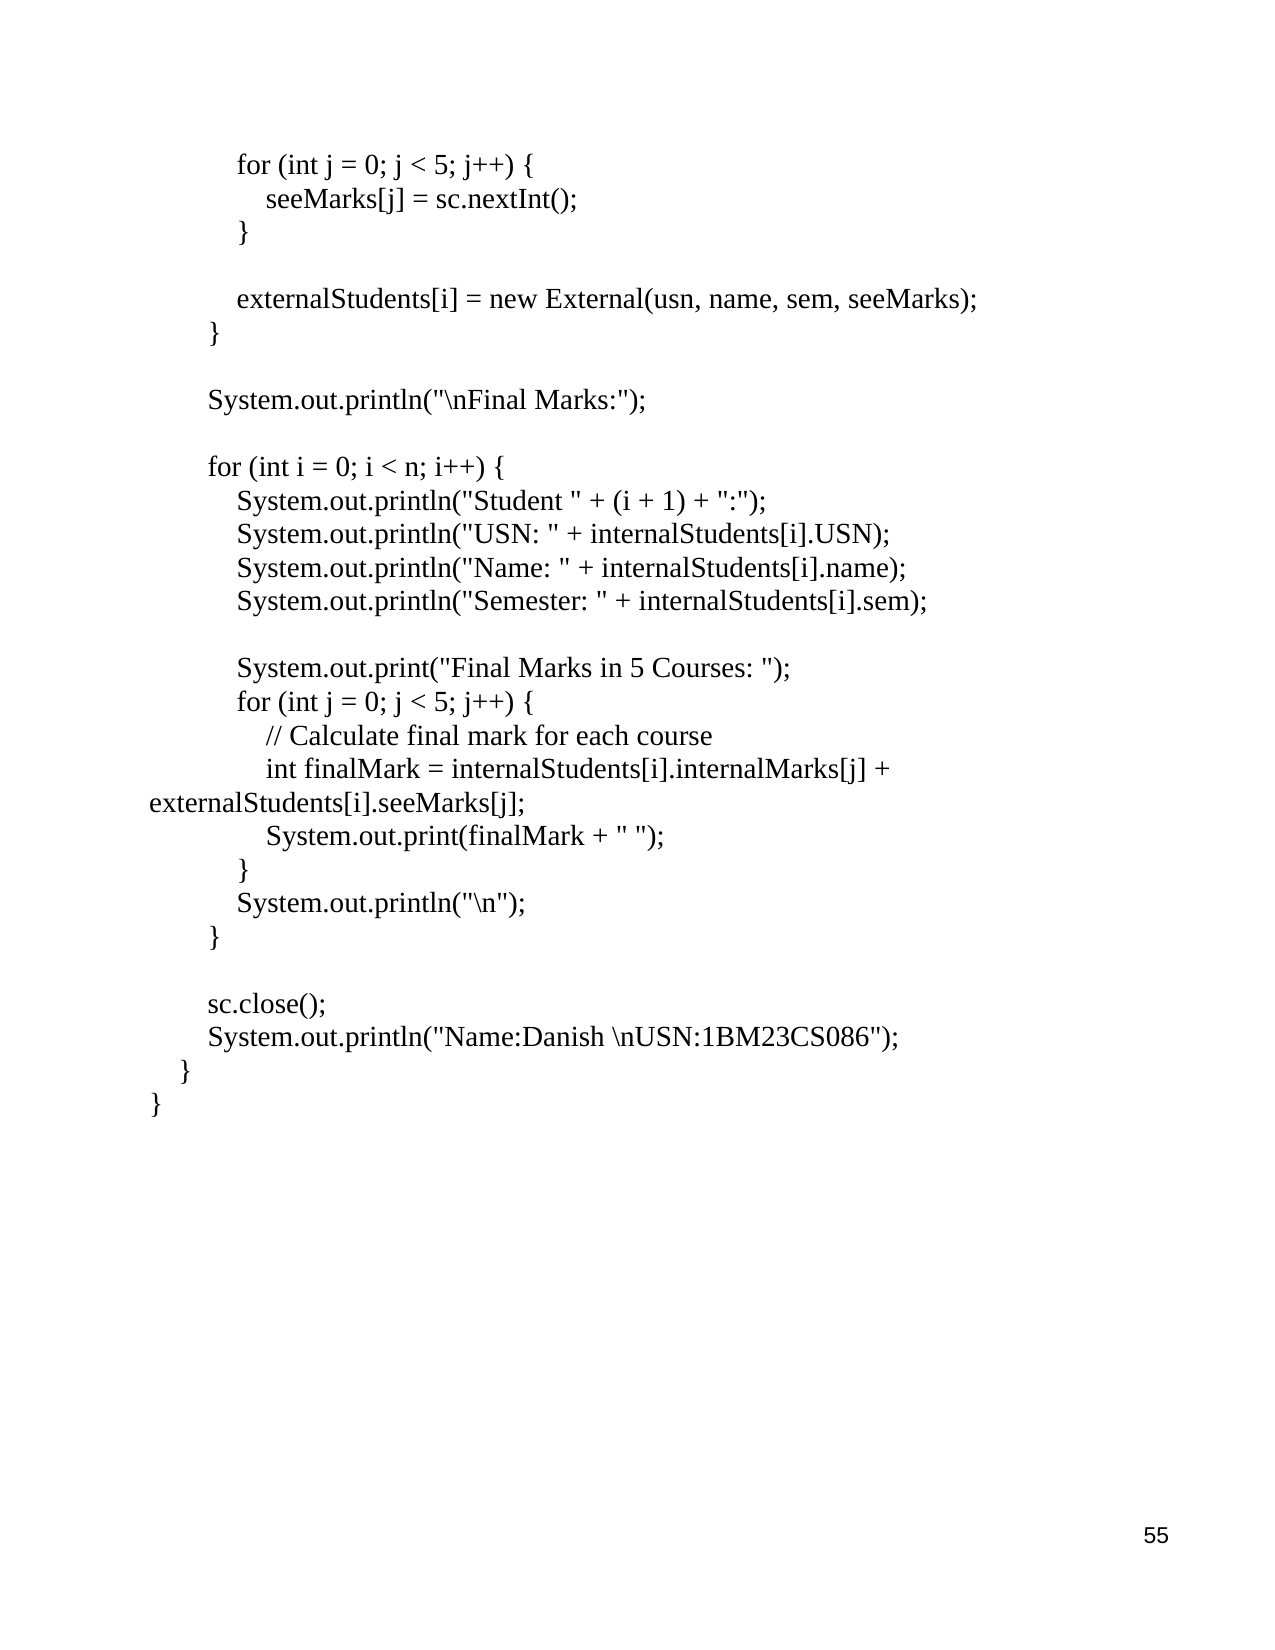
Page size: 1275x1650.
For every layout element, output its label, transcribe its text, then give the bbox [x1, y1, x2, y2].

text } [149, 919, 1169, 952]
text for (int i = 0; i < n; i++) { [149, 449, 1169, 483]
text System.out.print(finalMark + " "); [149, 818, 1169, 852]
text System.out.println("Semester: " + internalStudents[i].sem); [149, 583, 1169, 617]
text System.out.println("\n"); [149, 885, 1169, 919]
text System.out.println("Name:Danish \nUSN:1BM23CS086"); [149, 1019, 1169, 1053]
text for (int j = 0; j < 5; j++) { [149, 684, 1169, 718]
text System.out.println("\nFinal Marks:"); [149, 382, 1169, 416]
text } [149, 315, 1169, 349]
text } [149, 852, 1169, 885]
text for (int j = 0; j < 5; j++) { [149, 147, 1169, 181]
text int finalMark = internalStudents[i].internalMarks[j] + externalStudents[i].seeMarks[j]; [149, 751, 1169, 818]
text } [149, 1053, 1169, 1087]
text // Calculate final mark for each course [149, 718, 1169, 751]
text } [149, 214, 1169, 248]
text System.out.println("USN: " + internalStudents[i].USN); [149, 516, 1169, 550]
text } [149, 1087, 1169, 1120]
text System.out.println("Student " + (i + 1) + ":"); [149, 483, 1169, 516]
text sc.close(); [149, 986, 1169, 1019]
text externalStudents[i] = new External(usn, name, sem, seeMarks); [149, 282, 1169, 315]
text seeMarks[j] = sc.nextInt(); [149, 181, 1169, 214]
text System.out.println("Name: " + internalStudents[i].name); [149, 550, 1169, 583]
text System.out.print("Final Marks in 5 Courses: "); [149, 651, 1169, 684]
